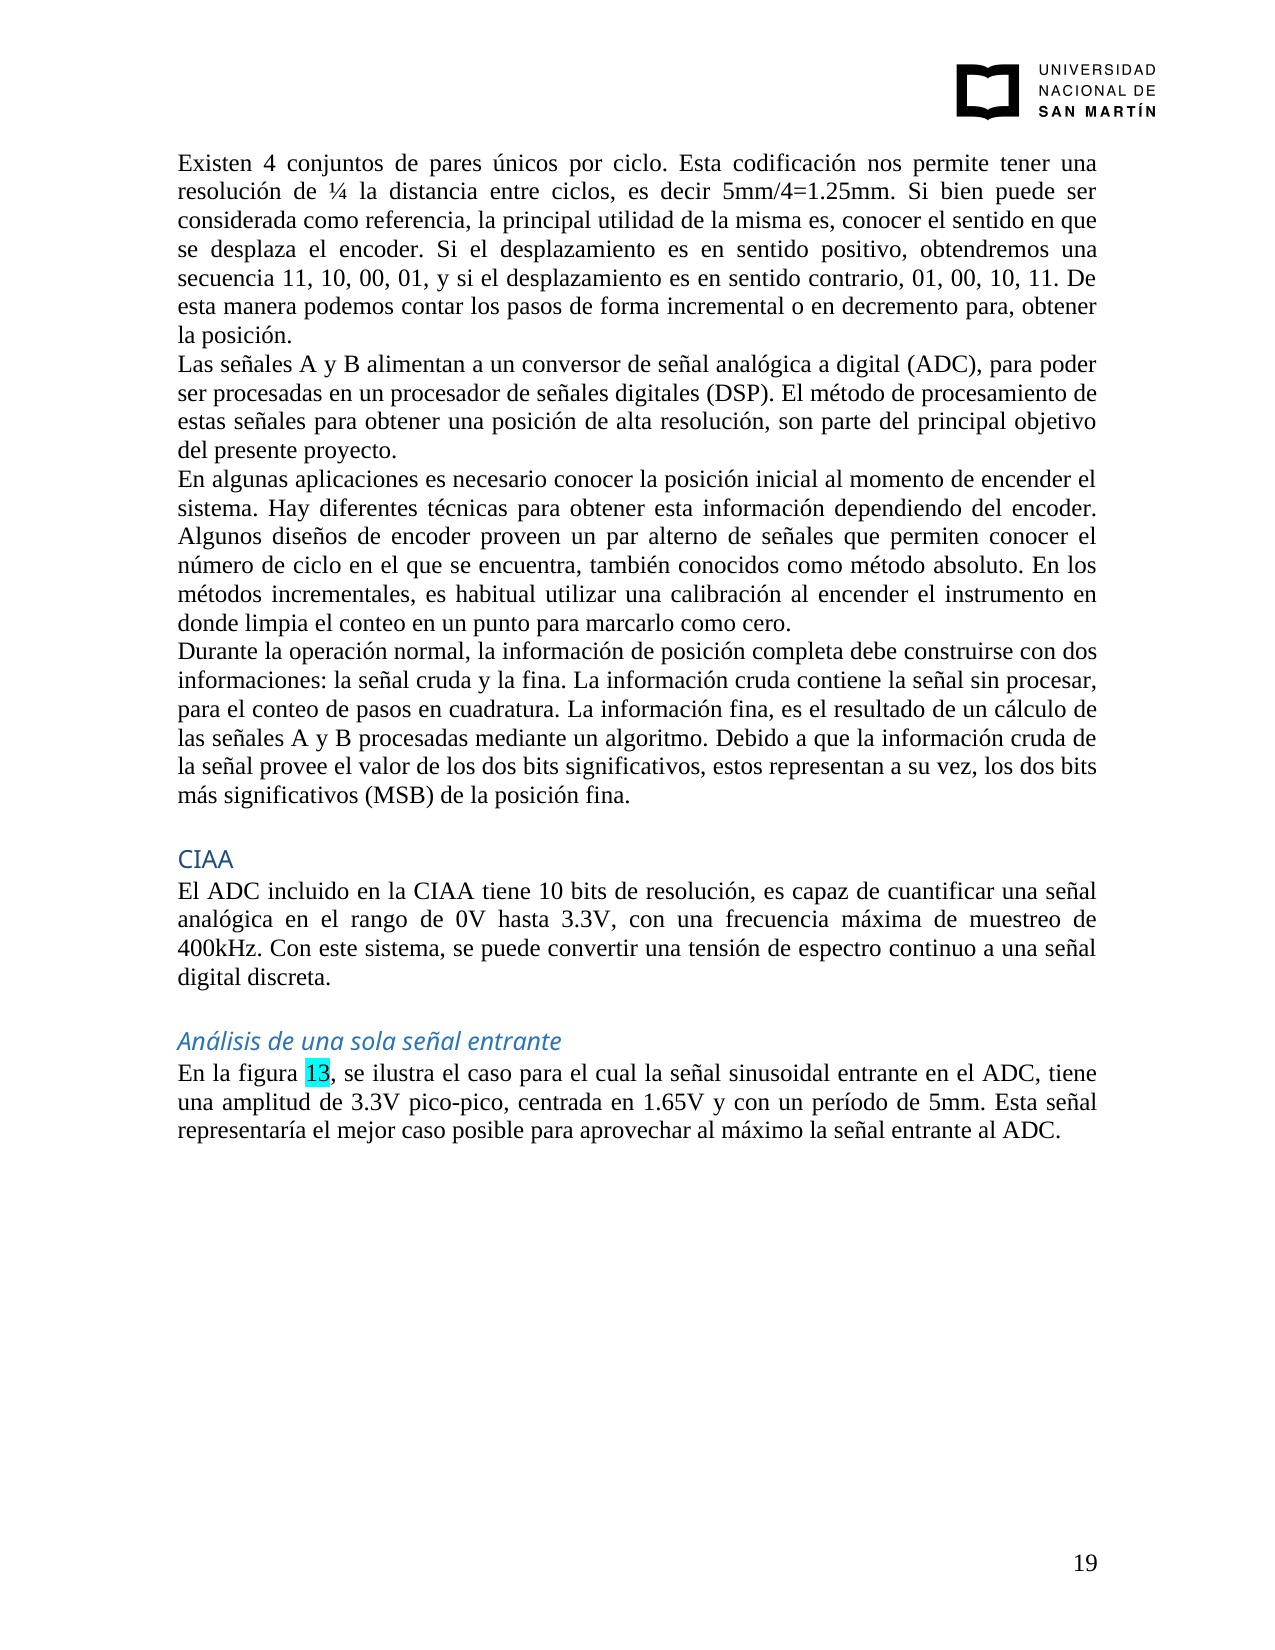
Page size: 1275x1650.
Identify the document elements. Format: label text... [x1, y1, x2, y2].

picture [945, 55, 1165, 128]
text En algunas aplicaciones es necesario conocer la posición inicial al momento de encender el sistema. Hay diferentes técnicas para obtener esta información dependiendo del encoder. Algunos diseños de encoder proveen un par alterno de señales que permiten conocer el número de ciclo en el que se encuentra, también conocidos como método absoluto. En los métodos incrementales, es habitual utilizar una calibración al encender el instrumento en donde limpia el conteo en un punto para marcarlo como cero. [177, 464, 1098, 636]
text Existen 4 conjuntos de pares únicos por ciclo. Esta codificación nos permite tener una resolución de ¼ la distancia entre ciclos, es decir 5mm/4=1.25mm. Si bien puede ser considerada como referencia, la principal utilidad de la misma es, conocer el sentido en que se desplaza el encoder. Si el desplazamiento es en sentido positivo, obtendremos una secuencia 11, 10, 00, 01, y si el desplazamiento es en sentido contrario, 01, 00, 10, 11. De esta manera podemos contar los pasos de forma incremental o en decremento para, obtener la posición. [177, 148, 1098, 349]
text Las señales A y B alimentan a un conversor de señal analógica a digital (ADC), para poder ser procesadas en un procesador de señales digitales (DSP). El método de procesamiento de estas señales para obtener una posición de alta resolución, son parte del principal objetivo del presente proyecto. [177, 349, 1098, 464]
text El ADC incluido en la CIAA tiene 10 bits de resolución, es capaz de cuantificar una señal analógica en el rango de 0V hasta 3.3V, con una frecuencia máxima de muestreo de 400kHz. Con este sistema, se puede convertir una tensión de espectro continuo a una señal digital discreta. [177, 876, 1098, 991]
subtitle CIAA [177, 842, 1098, 876]
text En la figura 13, se ilustra el caso para el cual la señal sinusoidal entrante en el ADC, tiene una amplitud de 3.3V pico-pico, centrada en 1.65V y con un período de 5mm. Esta señal representaría el mejor caso posible para aprovechar al máximo la señal entrante al ADC. [177, 1058, 1098, 1144]
text Durante la operación normal, la información de posición completa debe construirse con dos informaciones: la señal cruda y la fina. La información cruda contiene la señal sin procesar, para el conteo de pasos en cuadratura. La información fina, es el resultado de un cálculo de las señales A y B procesadas mediante un algoritmo. Debido a que la información cruda de la señal provee el valor de los dos bits significativos, estos representan a su vez, los dos bits más significativos (MSB) de la posición fina. [177, 636, 1098, 809]
subtitle Análisis de una sola señal entrante [177, 1024, 1098, 1058]
